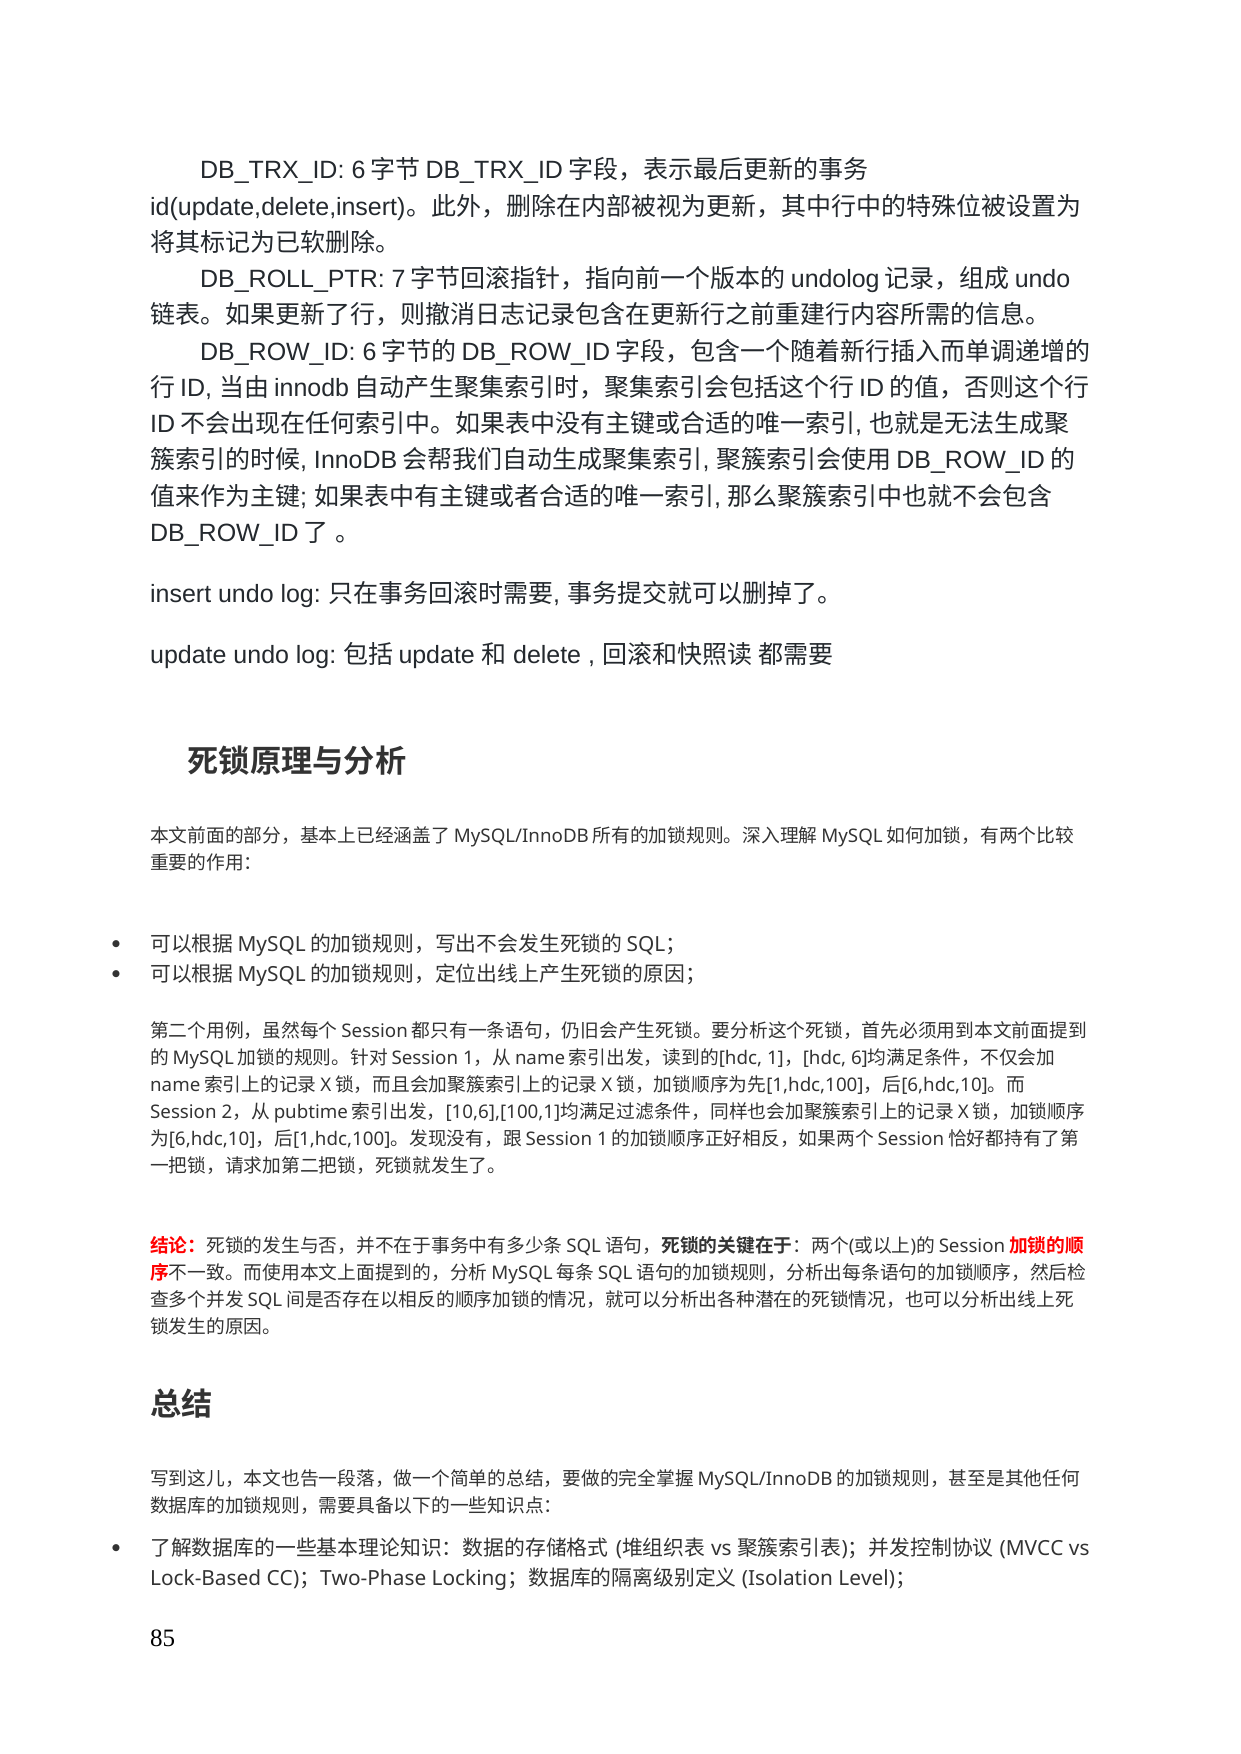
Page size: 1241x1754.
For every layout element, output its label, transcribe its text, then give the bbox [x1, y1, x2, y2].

subtitle 死锁原理与分析 [187, 736, 1090, 781]
list 可以根据MySQL的加锁规则，定位出线上产生死锁的原因； [112, 958, 1090, 988]
list 可以根据MySQL的加锁规则，写出不会发生死锁的SQL； [112, 927, 1090, 958]
text 结论：死锁的发生与否，并不在于事务中有多少条SQL语句，死锁的关键在于：两个(或以上)的Session加锁的顺序不一致。而使用本文上面提到的，分析MySQL每条SQL语句的加锁规则，分析出每条语句的加锁顺序，然后检查多个并发SQL间是否存在以相反的顺序加锁的情况，就可以分析出各种潜在的死锁情况，也可以分析出线上死锁发生的原因。 [150, 1231, 1090, 1339]
text 第二个用例，虽然每个Session都只有一条语句，仍旧会产生死锁。要分析这个死锁，首先必须用到本文前面提到的MySQL加锁的规则。针对Session 1，从name索引出发，读到的[hdc, 1]，[hdc, 6]均满足条件，不仅会加name索引上的记录X锁，而且会加聚簇索引上的记录X锁，加锁顺序为先[1,hdc,100]，后[6,hdc,10]。而Session 2，从pubtime索引出发，[10,6],[100,1]均满足过滤条件，同样也会加聚簇索引上的记录X锁，加锁顺序为[6,hdc,10]，后[1,hdc,100]。发现没有，跟Session 1的加锁顺序正好相反，如果两个Session恰好都持有了第一把锁，请求加第二把锁，死锁就发生了。 [150, 1015, 1090, 1178]
subtitle 总结 [150, 1379, 1090, 1424]
text DB_TRX_ID: 6字节DB_TRX_ID字段，表示最后更新的事务id(update,delete,insert)。此外，删除在内部被视为更新，其中行中的特殊位被设置为将其标记为已软删除。 DB_ROLL_PTR: 7字节回滚指针，指向前一个版本的undolog记录，组成undo链表。如果更新了行，则撤消日志记录包含在更新行之前重建行内容所需的信息。 DB_ROW_ID: 6字节的DB_ROW_ID字段，包含一个随着新行插入而单调递增的行ID, 当由innodb自动产生聚集索引时，聚集索引会包括这个行ID的值，否则这个行ID不会出现在任何索引中。如果表中没有主键或合适的唯一索引, 也就是无法生成聚簇索引的时候, InnoDB会帮我们自动生成聚集索引, 聚簇索引会使用DB_ROW_ID的值来作为主键; 如果表中有主键或者合适的唯一索引, 那么聚簇索引中也就不会包含 DB_ROW_ID了 。 [150, 150, 1090, 549]
text insert undo log: 只在事务回滚时需要, 事务提交就可以删掉了。 [150, 574, 1090, 610]
text 本文前面的部分，基本上已经涵盖了MySQL/InnoDB所有的加锁规则。深入理解MySQL如何加锁，有两个比较重要的作用： [150, 821, 1090, 875]
text 写到这儿，本文也告一段落，做一个简单的总结，要做的完全掌握MySQL/InnoDB的加锁规则，甚至是其他任何数据库的加锁规则，需要具备以下的一些知识点： [150, 1464, 1090, 1518]
list 了解数据库的一些基本理论知识：数据的存储格式 (堆组织表 vs 聚簇索引表)；并发控制协议 (MVCC vs Lock-Based CC)；Two-Phase Locking；数据库的隔离级别定义 (Isolation Level)； [112, 1531, 1090, 1591]
text update undo log: 包括update 和 delete , 回滚和快照读 都需要 [150, 635, 1090, 671]
